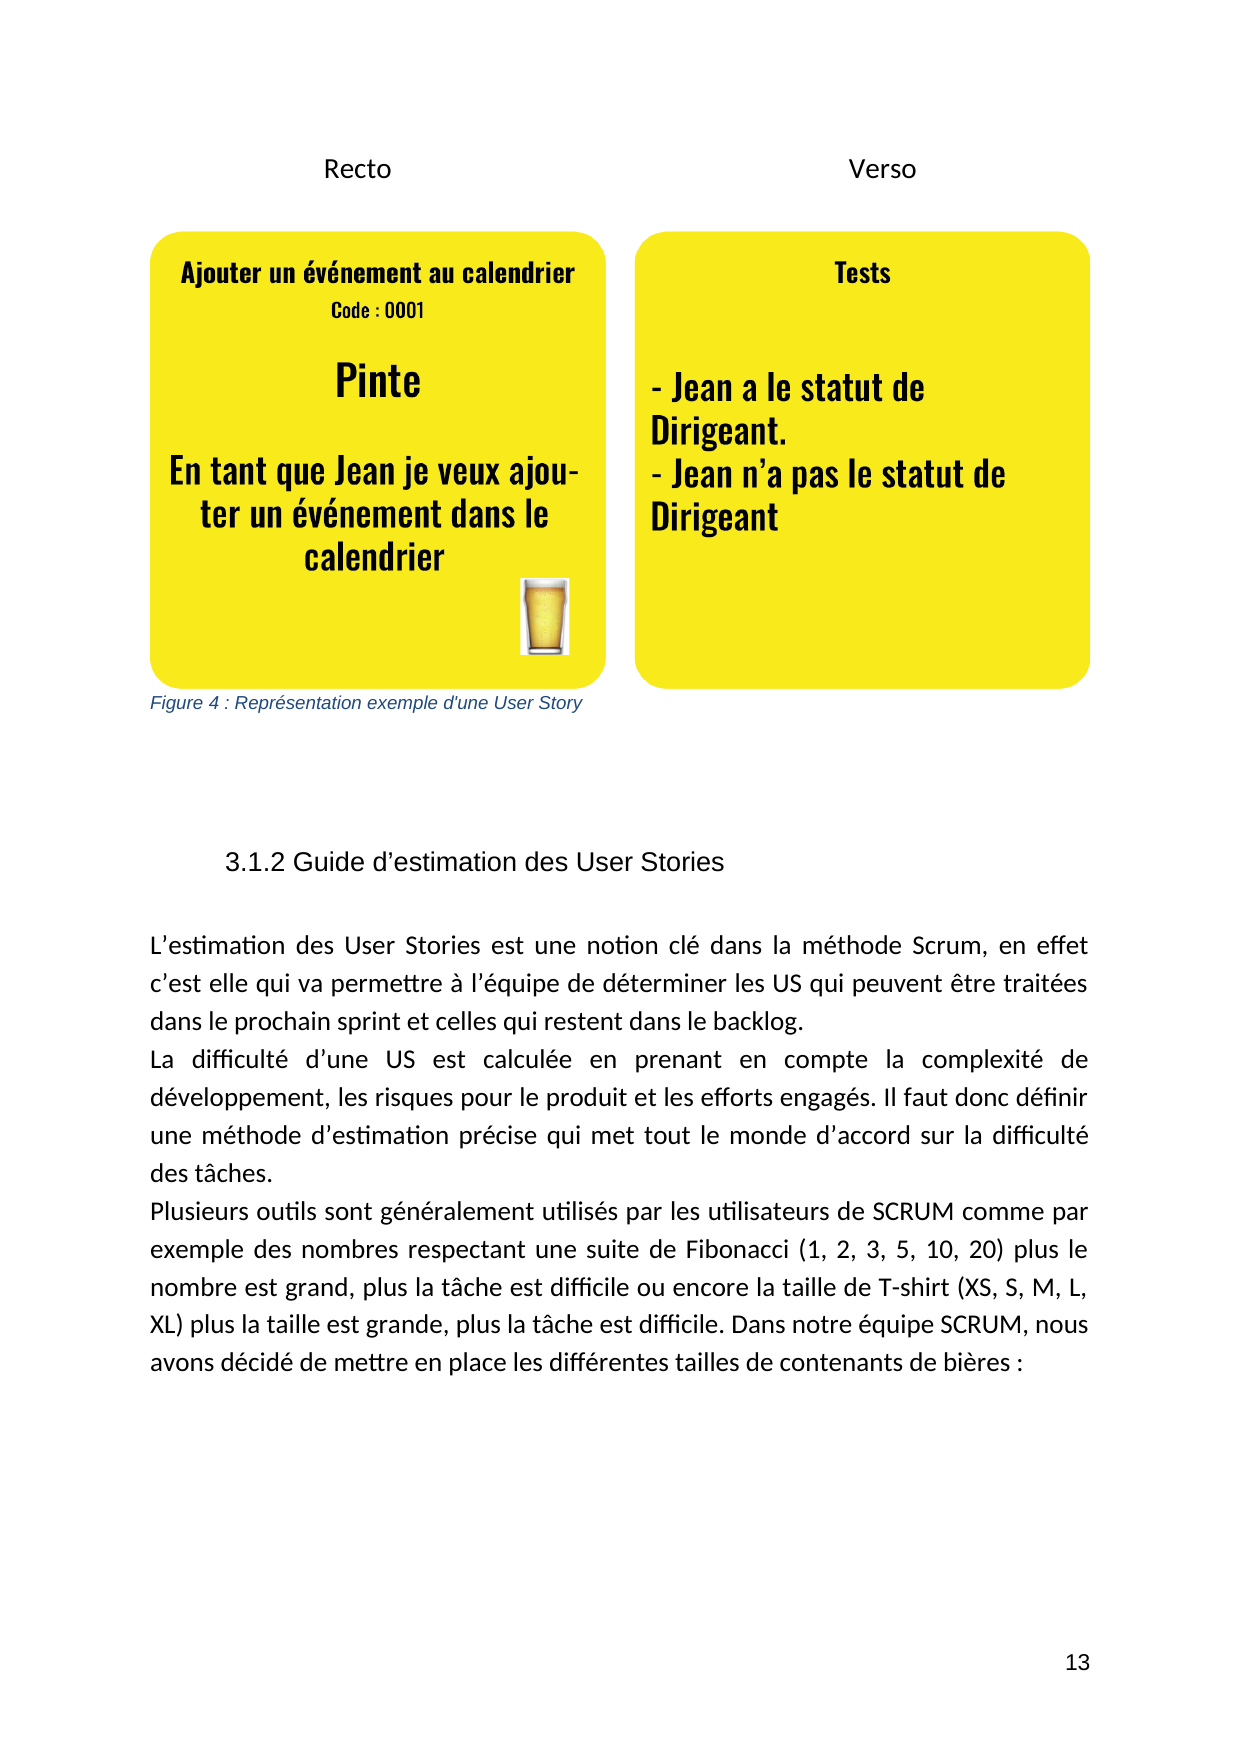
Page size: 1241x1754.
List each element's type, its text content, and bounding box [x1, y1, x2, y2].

text L’estimation des User Stories est une notion clé dans la méthode Scrum, en effet c’est elle qui va permettre à l’équipe de déterminer les US qui peuvent être traitées dans le prochain sprint et celles qui restent dans le backlog. [150, 928, 1090, 1037]
text Recto Verso [150, 150, 1090, 186]
subtitle 3.1.2 Guide d’estimation des User Stories [150, 846, 1090, 878]
text La difficulté d’une US est calculée en prenant en compte la complexité de développement, les risques pour le produit et les efforts engagés. Il faut donc définir une méthode d’estimation précise qui met tout le monde d’accord sur la difficulté des tâches. [150, 1042, 1090, 1189]
text Plusieurs outils sont généralement utilisés par les utilisateurs de SCRUM comme par exemple des nombres respectant une suite de Fibonacci (1, 2, 3, 5, 10, 20) plus le nombre est grand, plus la tâche est difficile ou encore la taille de T-shirt (XS, S, M, L, XL) plus la taille est grande, plus la tâche est difficile. Dans notre équipe SCRUM, nous avons décidé de mettre en place les différentes tailles de contenants de bières : [150, 1194, 1090, 1379]
picture [150, 231, 1091, 689]
